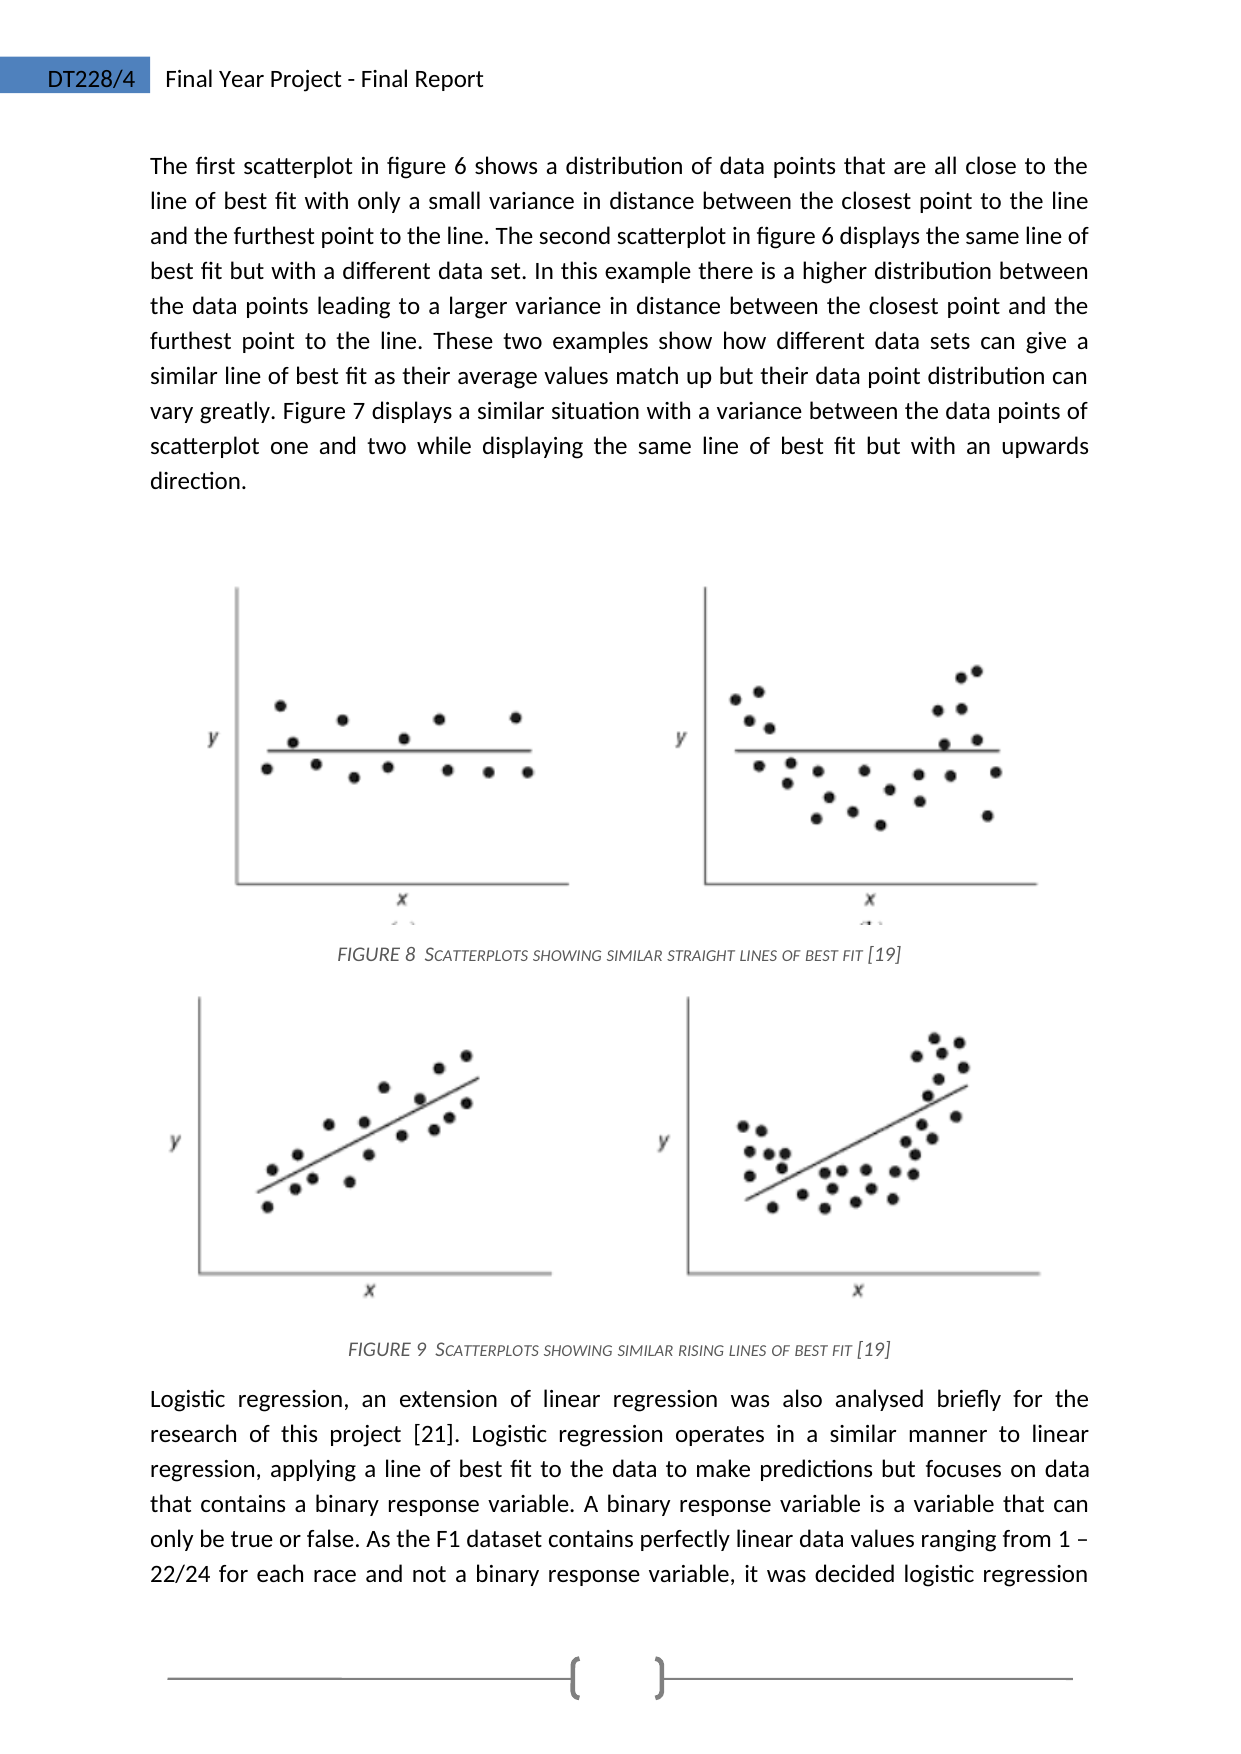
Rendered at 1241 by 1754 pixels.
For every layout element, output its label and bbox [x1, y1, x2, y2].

picture [165, 561, 1106, 925]
picture [164, 967, 1076, 1316]
